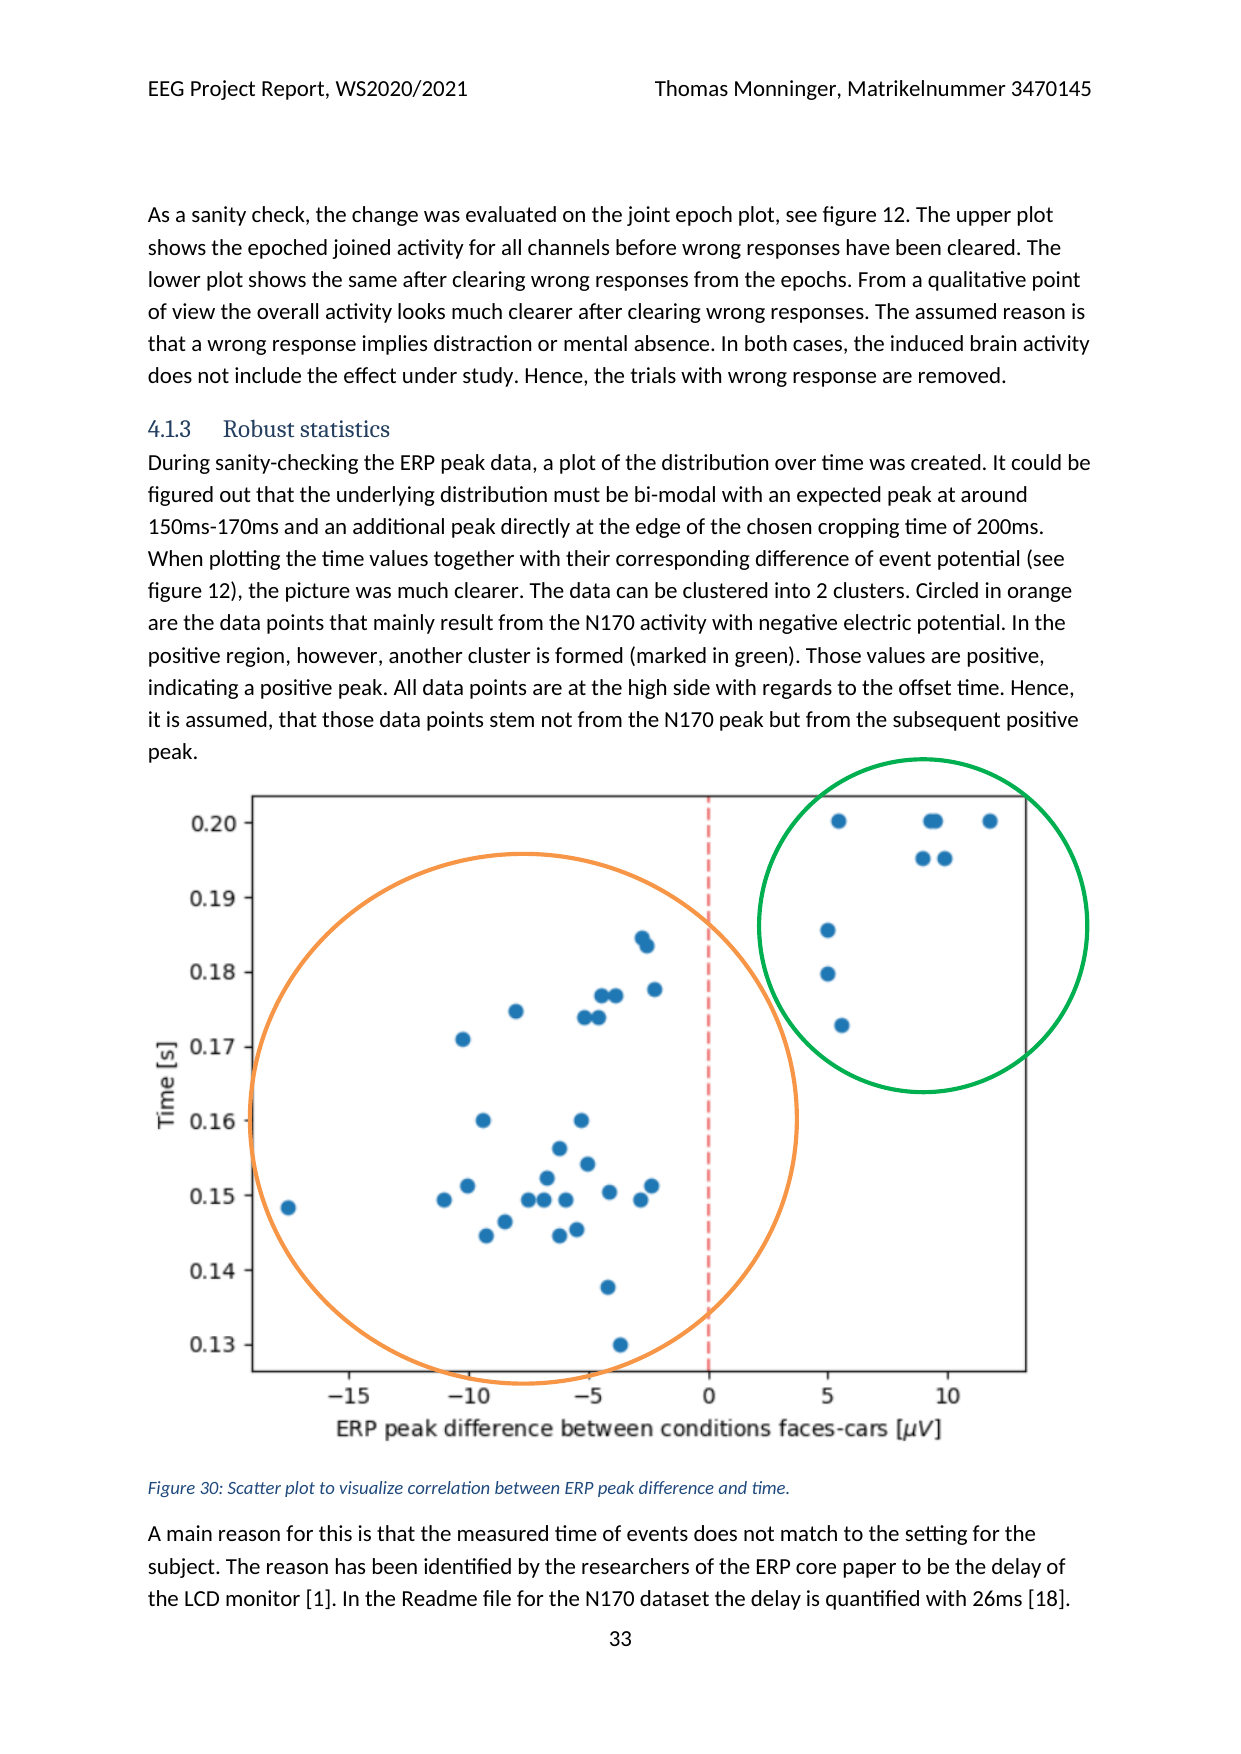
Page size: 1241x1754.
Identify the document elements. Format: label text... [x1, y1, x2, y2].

text Figure 30: Scatter plot to visualize correlation between ERP peak difference and time. [148, 1476, 1093, 1499]
subtitle Robust statistics [148, 414, 1093, 443]
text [148, 1519, 1093, 1612]
text During sanity-checking the ERP peak data, a plot of the distribution over time was created. It could be figured out that the underlying distribution must be bi-modal with an expected peak at around 150ms-170ms and an additional peak directly at the edge of the chosen cropping time of 200ms. When plotting the time values together with their corresponding difference of event potential (see figure 12), the picture was much clearer. The data can be clustered into 2 clusters. Circled in orange are the data points that mainly result from the N170 activity with negative electric potential. In the positive region, however, another cluster is formed (marked in green). Those values are positive, indicating a positive peak. All data points are at the high side with regards to the offset time. Hence, it is assumed, that those data points stem not from the N170 peak but from the subsequent positive peak. [148, 448, 1093, 765]
text As a sanity check, the change was evaluated on the joint epoch plot, see figure 12. The upper plot shows the epoched joined activity for all channels before wrong responses have been cleared. The lower plot shows the same after clearing wrong responses from the epochs. From a qualitative point of view the overall activity looks much clearer after clearing wrong responses. The assumed reason is that a wrong response implies distraction or mental absence. In both cases, the induced brain activity does not include the effect under study. Hence, the trials with wrong response are removed. [148, 201, 1093, 389]
